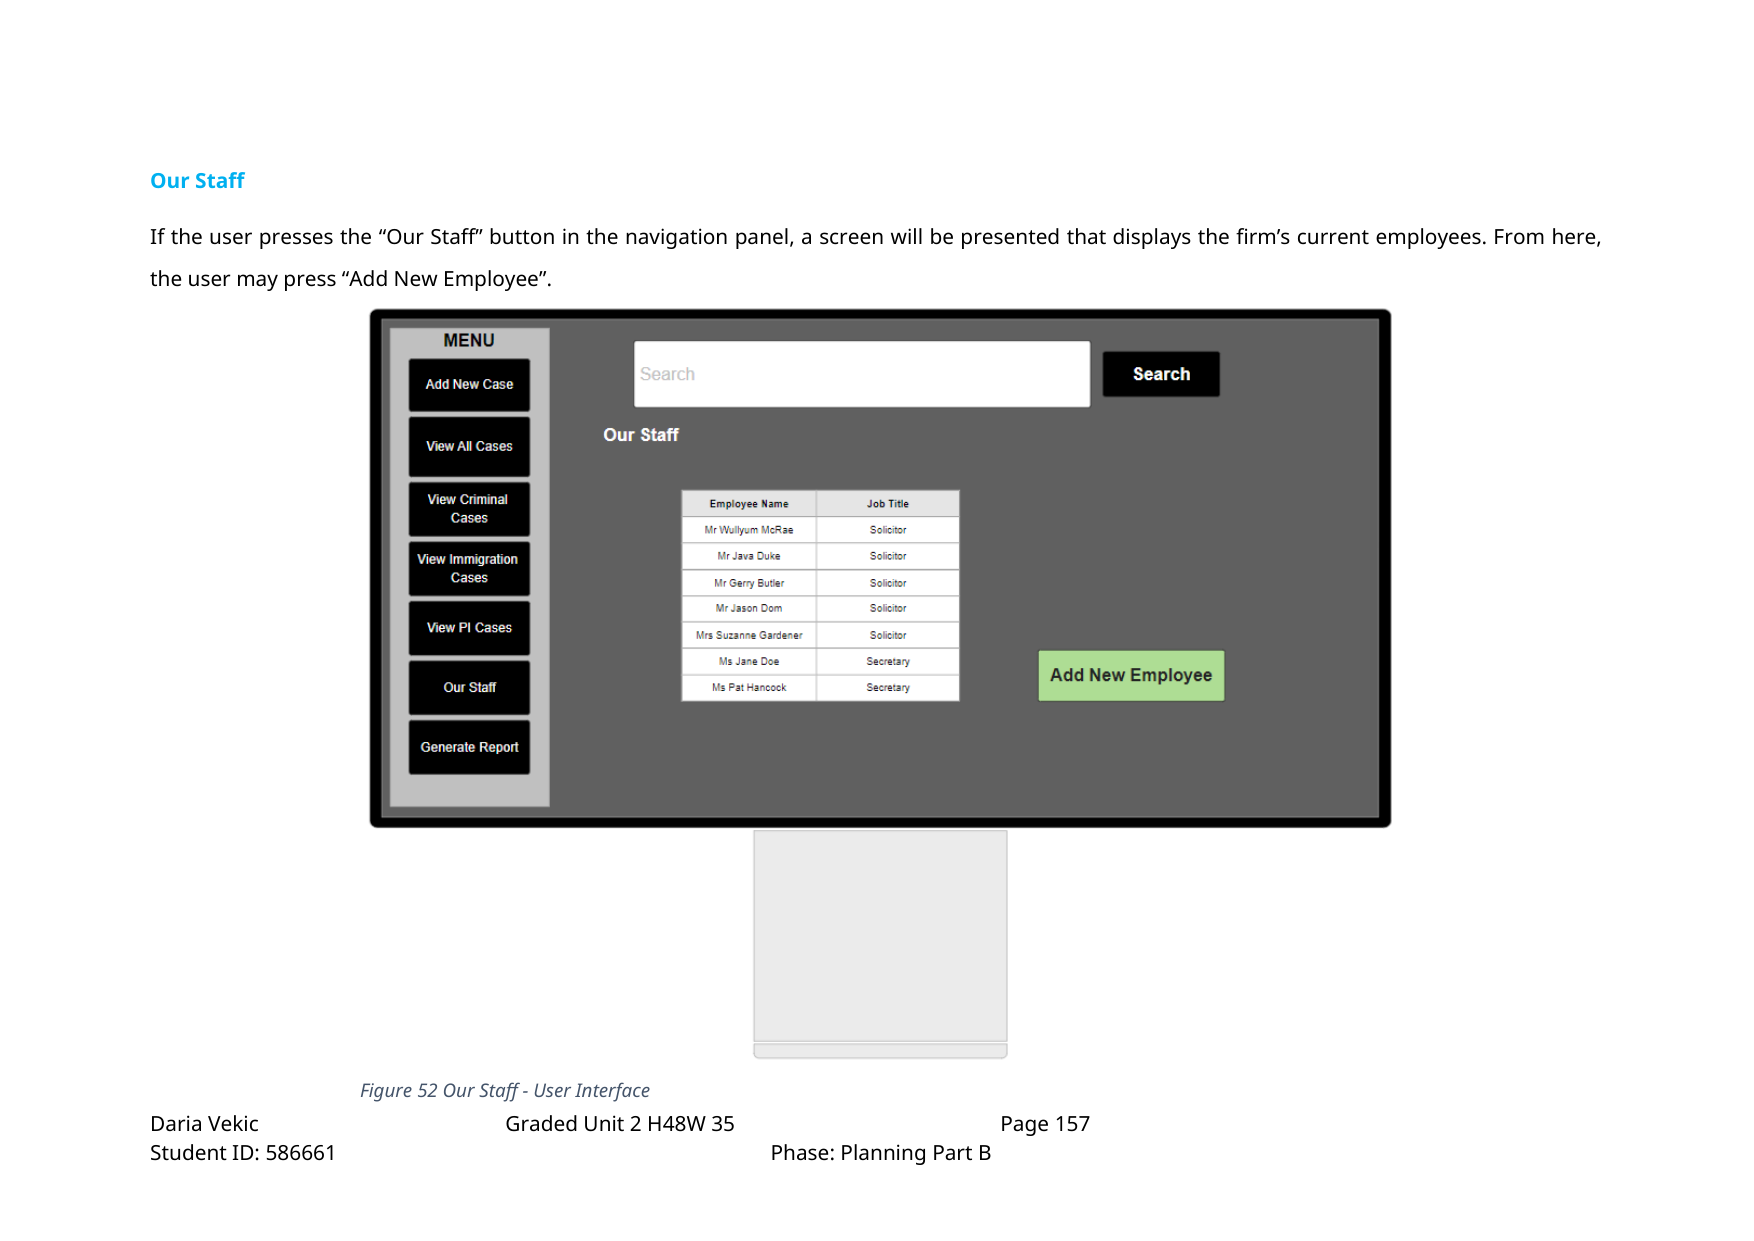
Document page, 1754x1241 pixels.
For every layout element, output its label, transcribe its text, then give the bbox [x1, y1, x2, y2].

picture [359, 302, 1395, 1067]
text If the user presses the “Our Staff” button in the navigation panel, a screen will be presented that displays the firm’s current employees. From here, the user may press “Add New Employee”. [150, 222, 1604, 293]
subtitle Our Staff [150, 167, 1604, 195]
